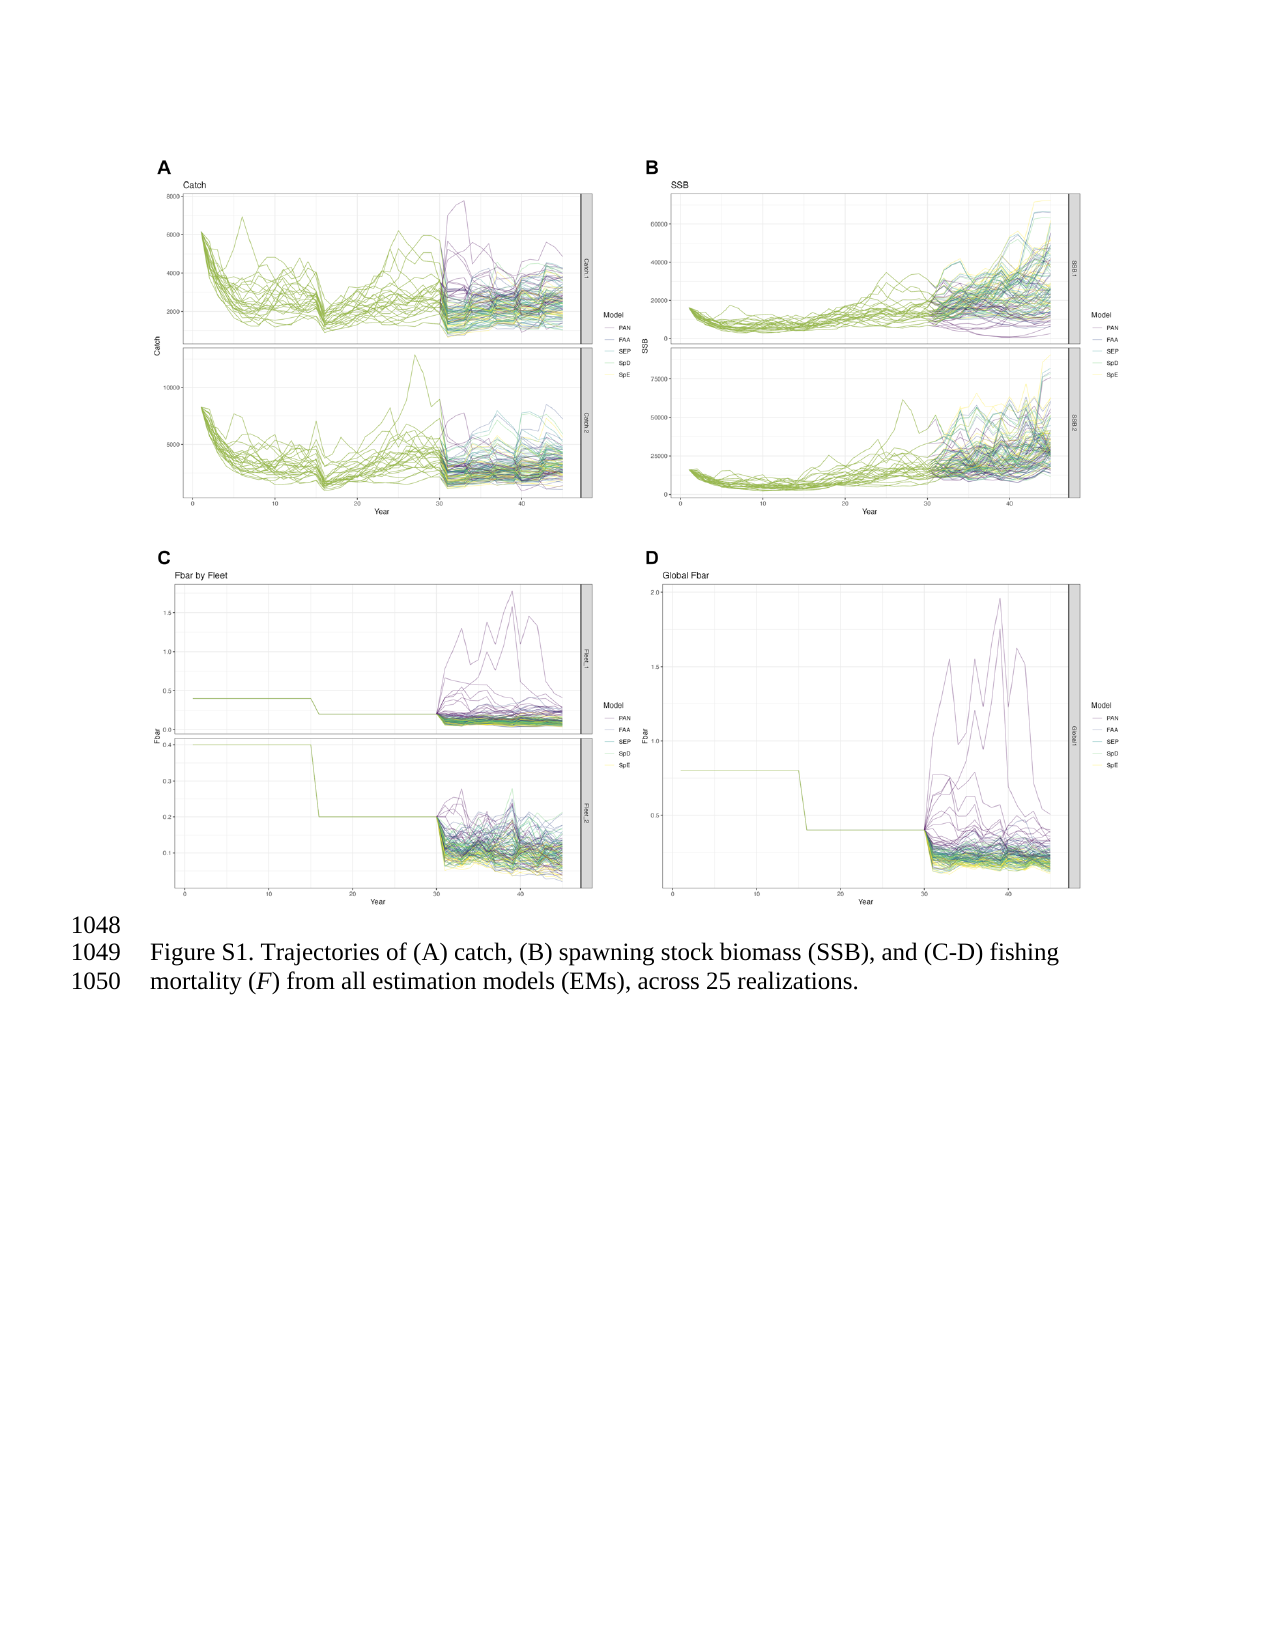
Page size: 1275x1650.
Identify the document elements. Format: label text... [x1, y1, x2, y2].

picture [150, 153, 1125, 934]
text Figure S1. Trajectories of (A) catch, (B) spawning stock biomass (SSB), and (C-D) fishing mortality (F) from all estimation models (EMs), across 25 realizations. [150, 937, 1125, 995]
